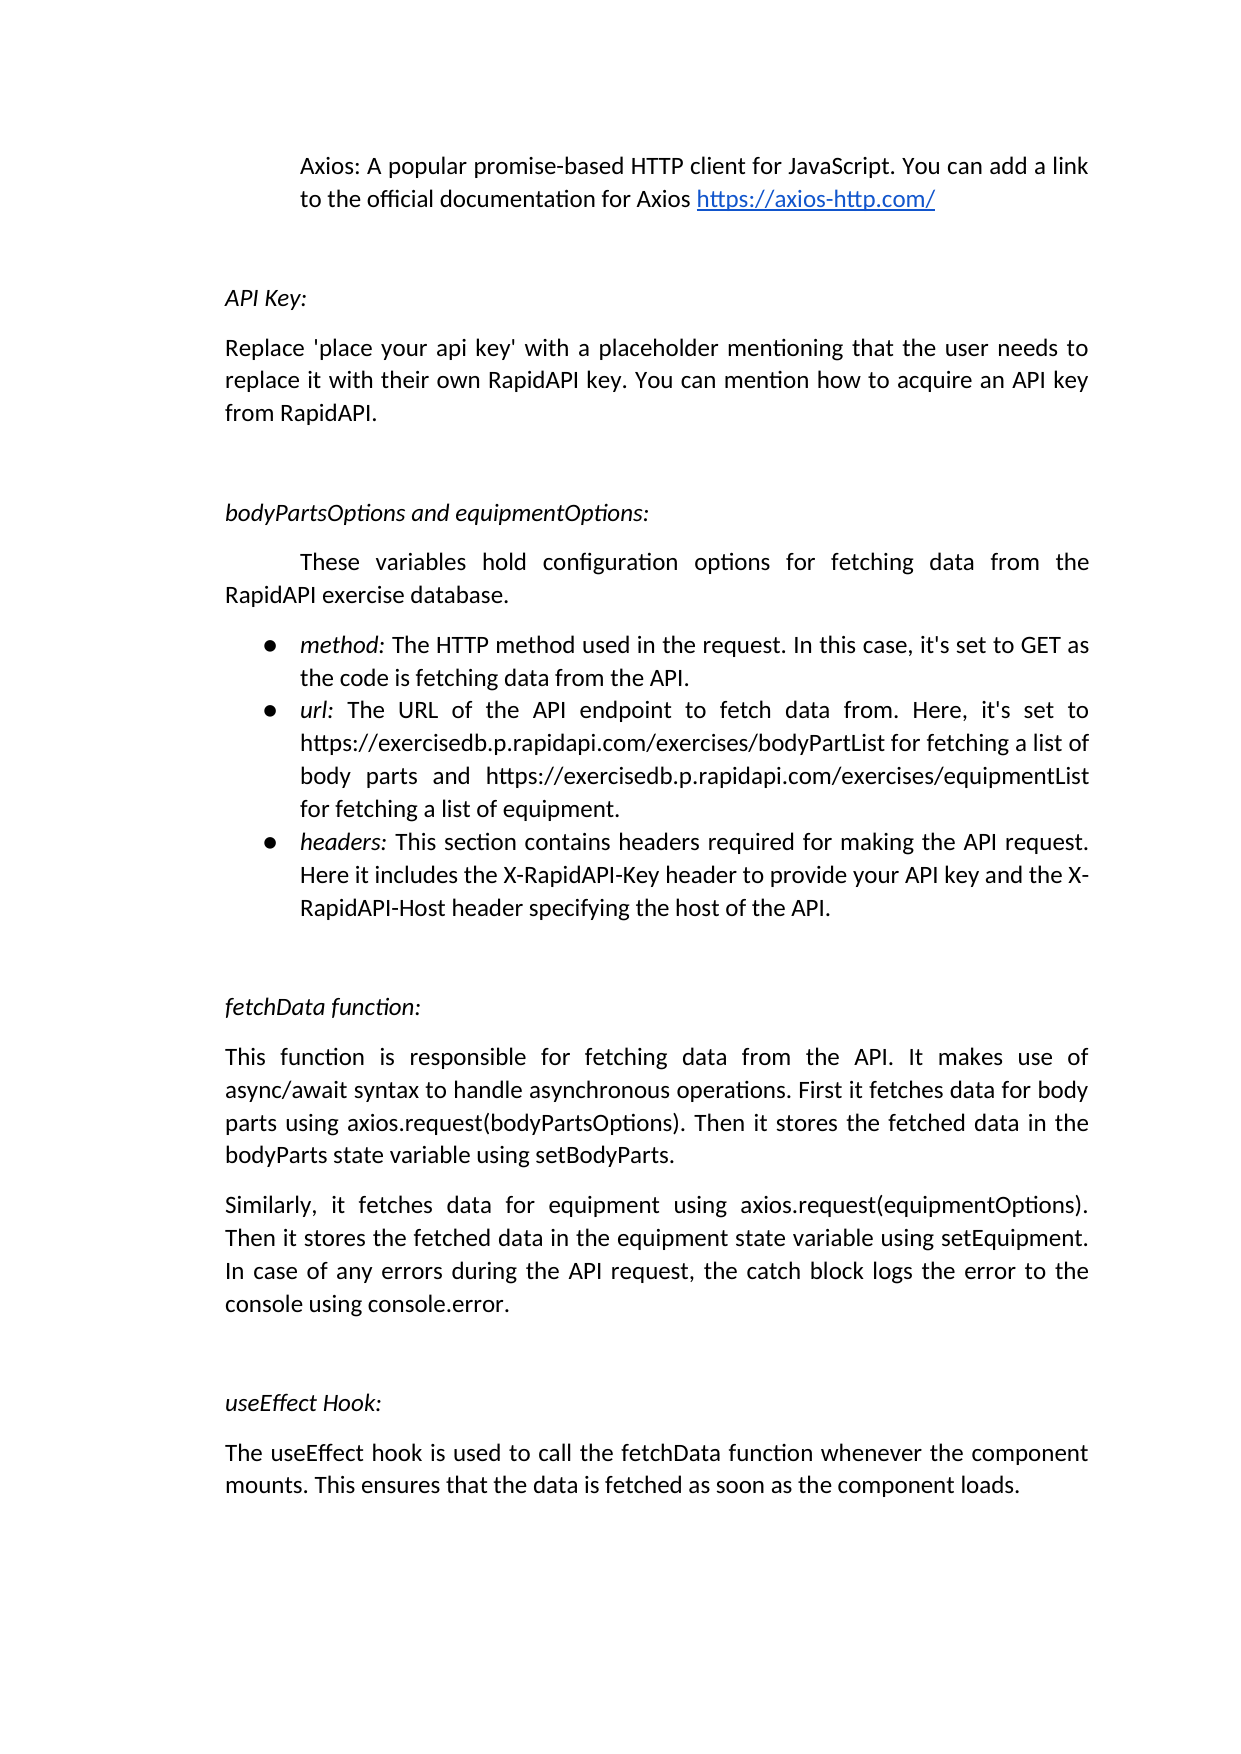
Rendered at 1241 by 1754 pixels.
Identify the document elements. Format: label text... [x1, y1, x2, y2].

text Axios: A popular promise-based HTTP client for JavaScript. You can add a link to the official documentation for Axios https://axios-http.com/ [300, 150, 1090, 213]
text Replace 'place your api key' with a placeholder mentioning that the user needs to replace it with their own RapidAPI key. You can mention how to acquire an API key from RapidAPI. [225, 332, 1090, 428]
text This function is responsible for fetching data from the API. It makes use of async/await syntax to handle asynchronous operations. First it fetches data for body parts using axios.request(bodyPartsOptions). Then it stores the fetched data in the bodyParts state variable using setBodyParts. [225, 1041, 1090, 1170]
list url: The URL of the API endpoint to fetch data from. Here, it's set to https://exercisedb.p.rapidapi.com/exercises/bodyPartList for fetching a list of body parts and https://exercisedb.p.rapidapi.com/exercises/equipmentList for fetching a list of equipment. [262, 694, 1090, 824]
text Similarly, it fetches data for equipment using axios.request(equipmentOptions). Then it stores the fetched data in the equipment state variable using setEquipment. In case of any errors during the API request, the catch block logs the error to the console using console.error. [225, 1189, 1090, 1318]
list headers: This section contains headers required for making the API request. Here it includes the X-RapidAPI-Key header to provide your API key and the X-RapidAPI-Host header specifying the host of the API. [262, 826, 1090, 923]
text The useEffect hook is used to call the fetchData function whenever the component mounts. This ensures that the data is fetched as soon as the component loads. [225, 1437, 1090, 1500]
list method: The HTTP method used in the request. In this case, it's set to GET as the code is fetching data from the API. [262, 629, 1090, 692]
text useEffect Hook: [150, 1387, 1090, 1418]
text These variables hold configuration options for fetching data from the RapidAPI exercise database. [225, 546, 1090, 610]
text API Key: [225, 282, 1090, 313]
text bodyPartsOptions and equipmentOptions: [150, 497, 1090, 527]
text fetchData function: [150, 991, 1090, 1022]
